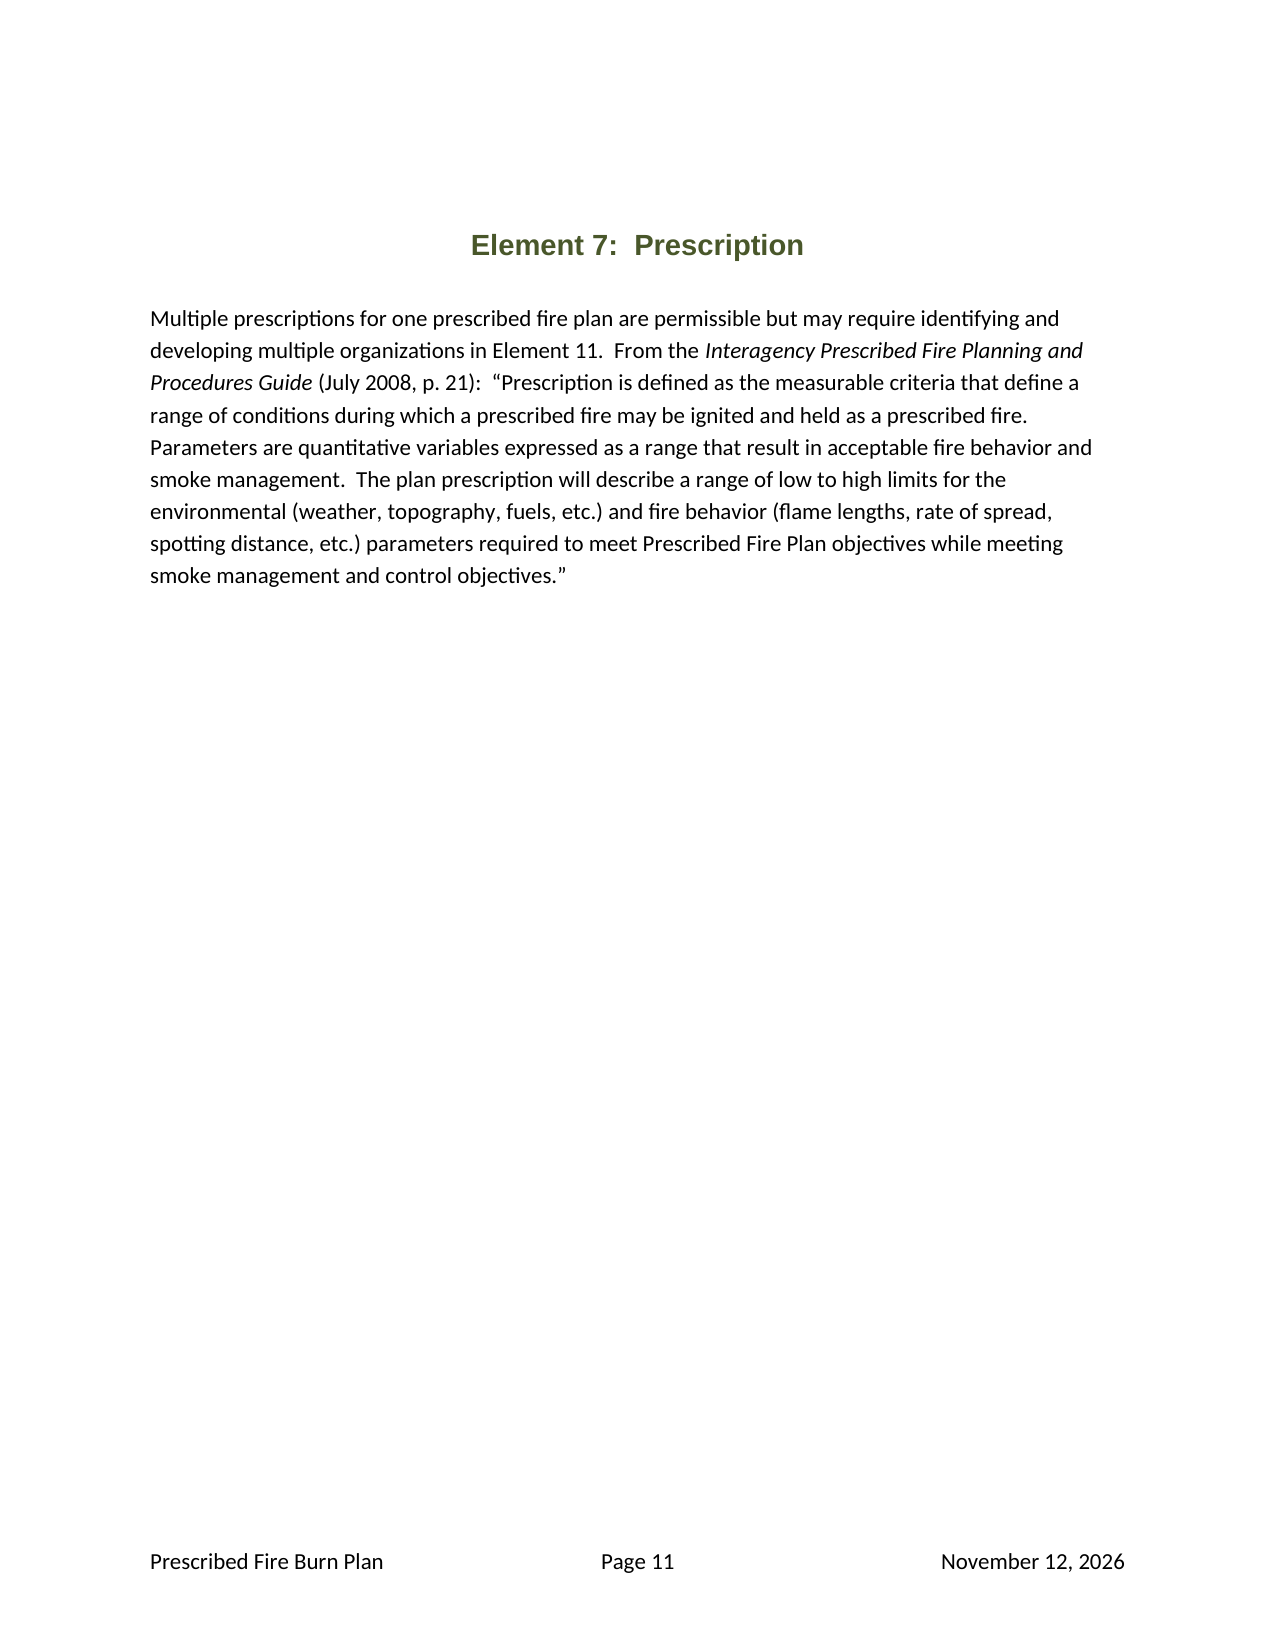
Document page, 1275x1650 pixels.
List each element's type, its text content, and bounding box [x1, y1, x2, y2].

subtitle Element 7: Prescription [150, 228, 1125, 262]
text Multiple prescriptions for one prescribed fire plan are permissible but may require identifying and developing multiple organizations in Element 11. From the Interagency Prescribed Fire Planning and Procedures Guide (July 2008, p. 21): “Prescription is defined as the measurable criteria that define a range of conditions during which a prescribed fire may be ignited and held as a prescribed fire. Parameters are quantitative variables expressed as a range that result in acceptable fire behavior and smoke management. The plan prescription will describe a range of low to high limits for the environmental (weather, topography, fuels, etc.) and fire behavior (flame lengths, rate of spread, spotting distance, etc.) parameters required to meet Prescribed Fire Plan objectives while meeting smoke management and control objectives.” [150, 304, 1125, 590]
